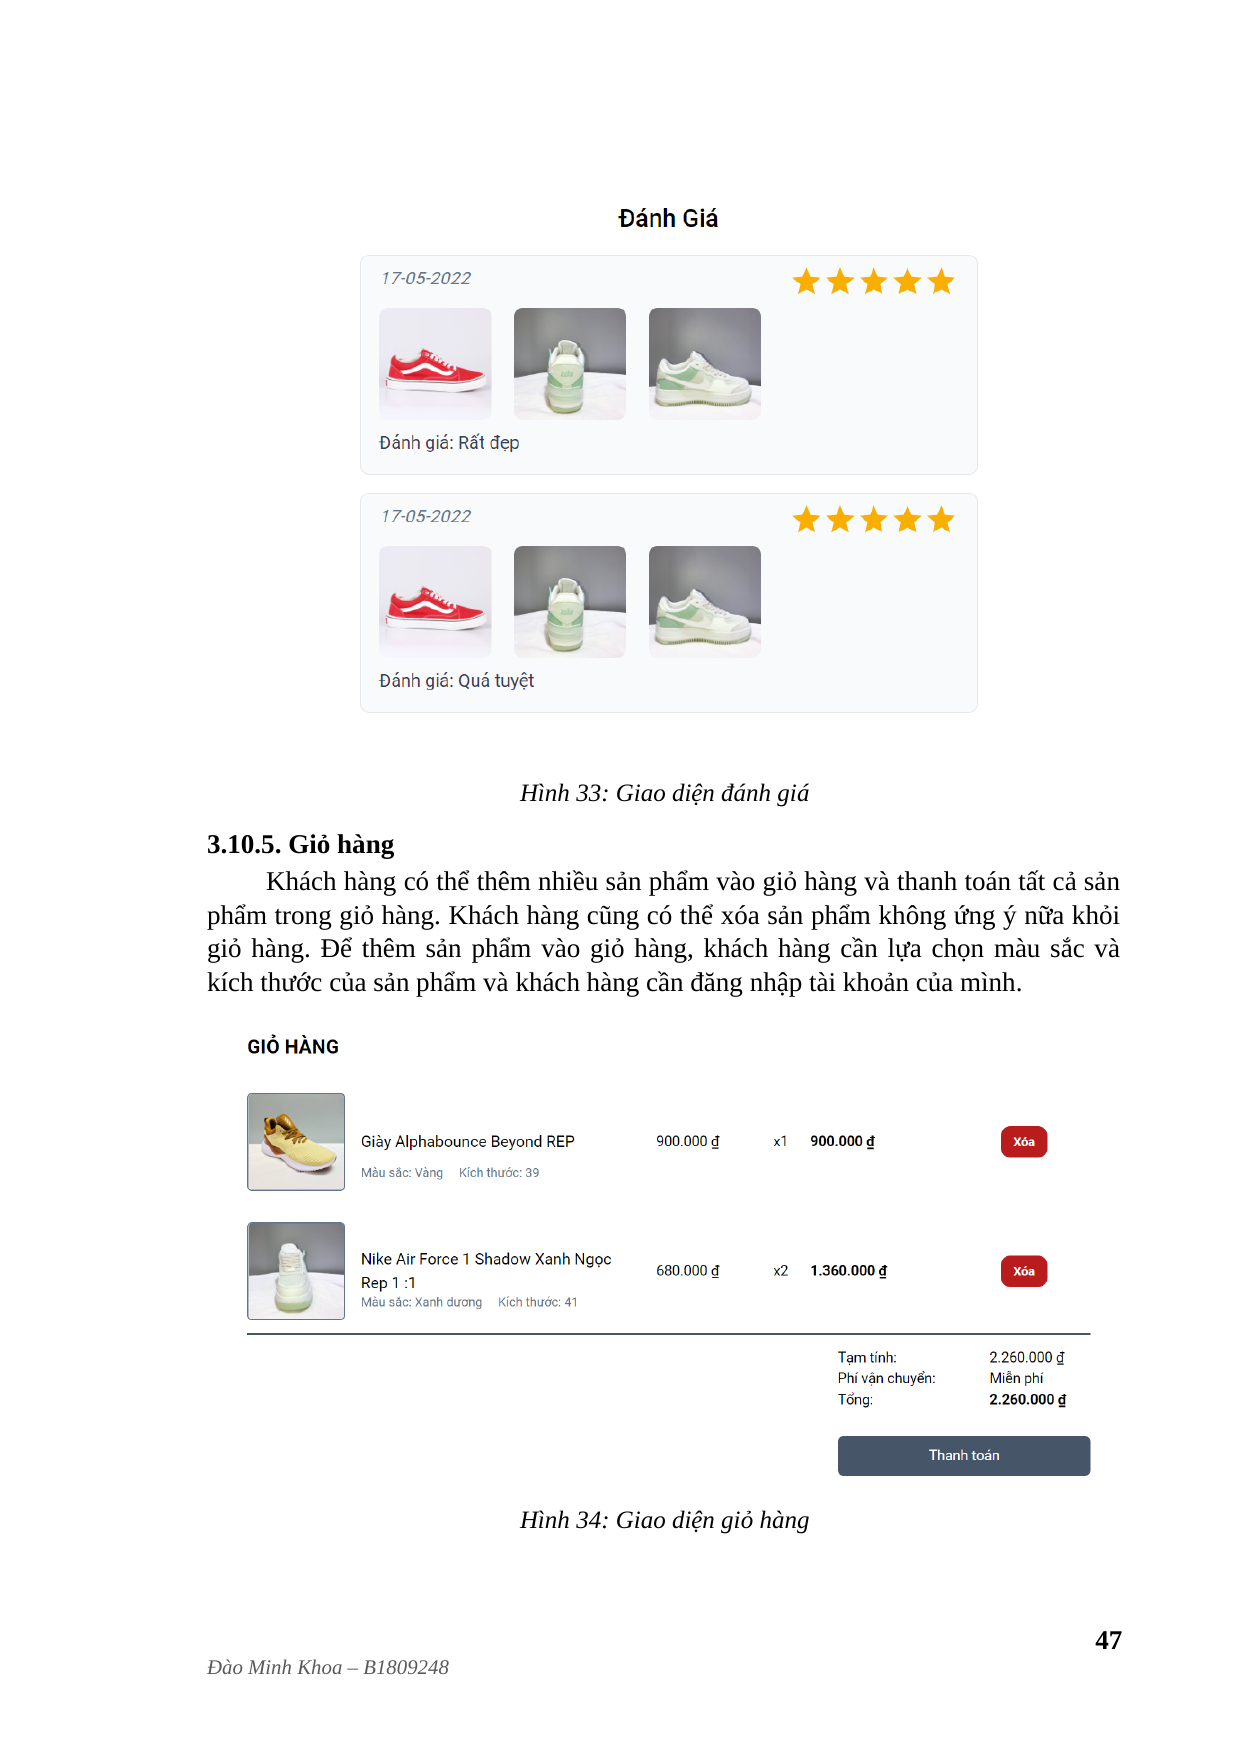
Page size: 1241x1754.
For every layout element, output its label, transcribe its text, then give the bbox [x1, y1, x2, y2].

picture [206, 1016, 1123, 1487]
subtitle 3.10.5. Giỏ hàng [207, 828, 1122, 859]
text Hình 34: Giao diện giỏ hàng [207, 1505, 1122, 1534]
text Hình 33: Giao diện đánh giá [207, 778, 1122, 807]
text Khách hàng có thể thêm nhiều sản phẩm vào giỏ hàng và thanh toán tất cả sản phẩm trong giỏ hàng. Khách hàng cũng có thể xóa sản phẩm không ứng ý nữa khỏi giỏ hàng. Để thêm sản phẩm vào giỏ hàng, khách hàng cần lựa chọn màu sắc và kích thước của sản phẩm và khách hàng cần đăng nhập tài khoản của mình. [207, 865, 1122, 997]
picture [315, 177, 1014, 760]
